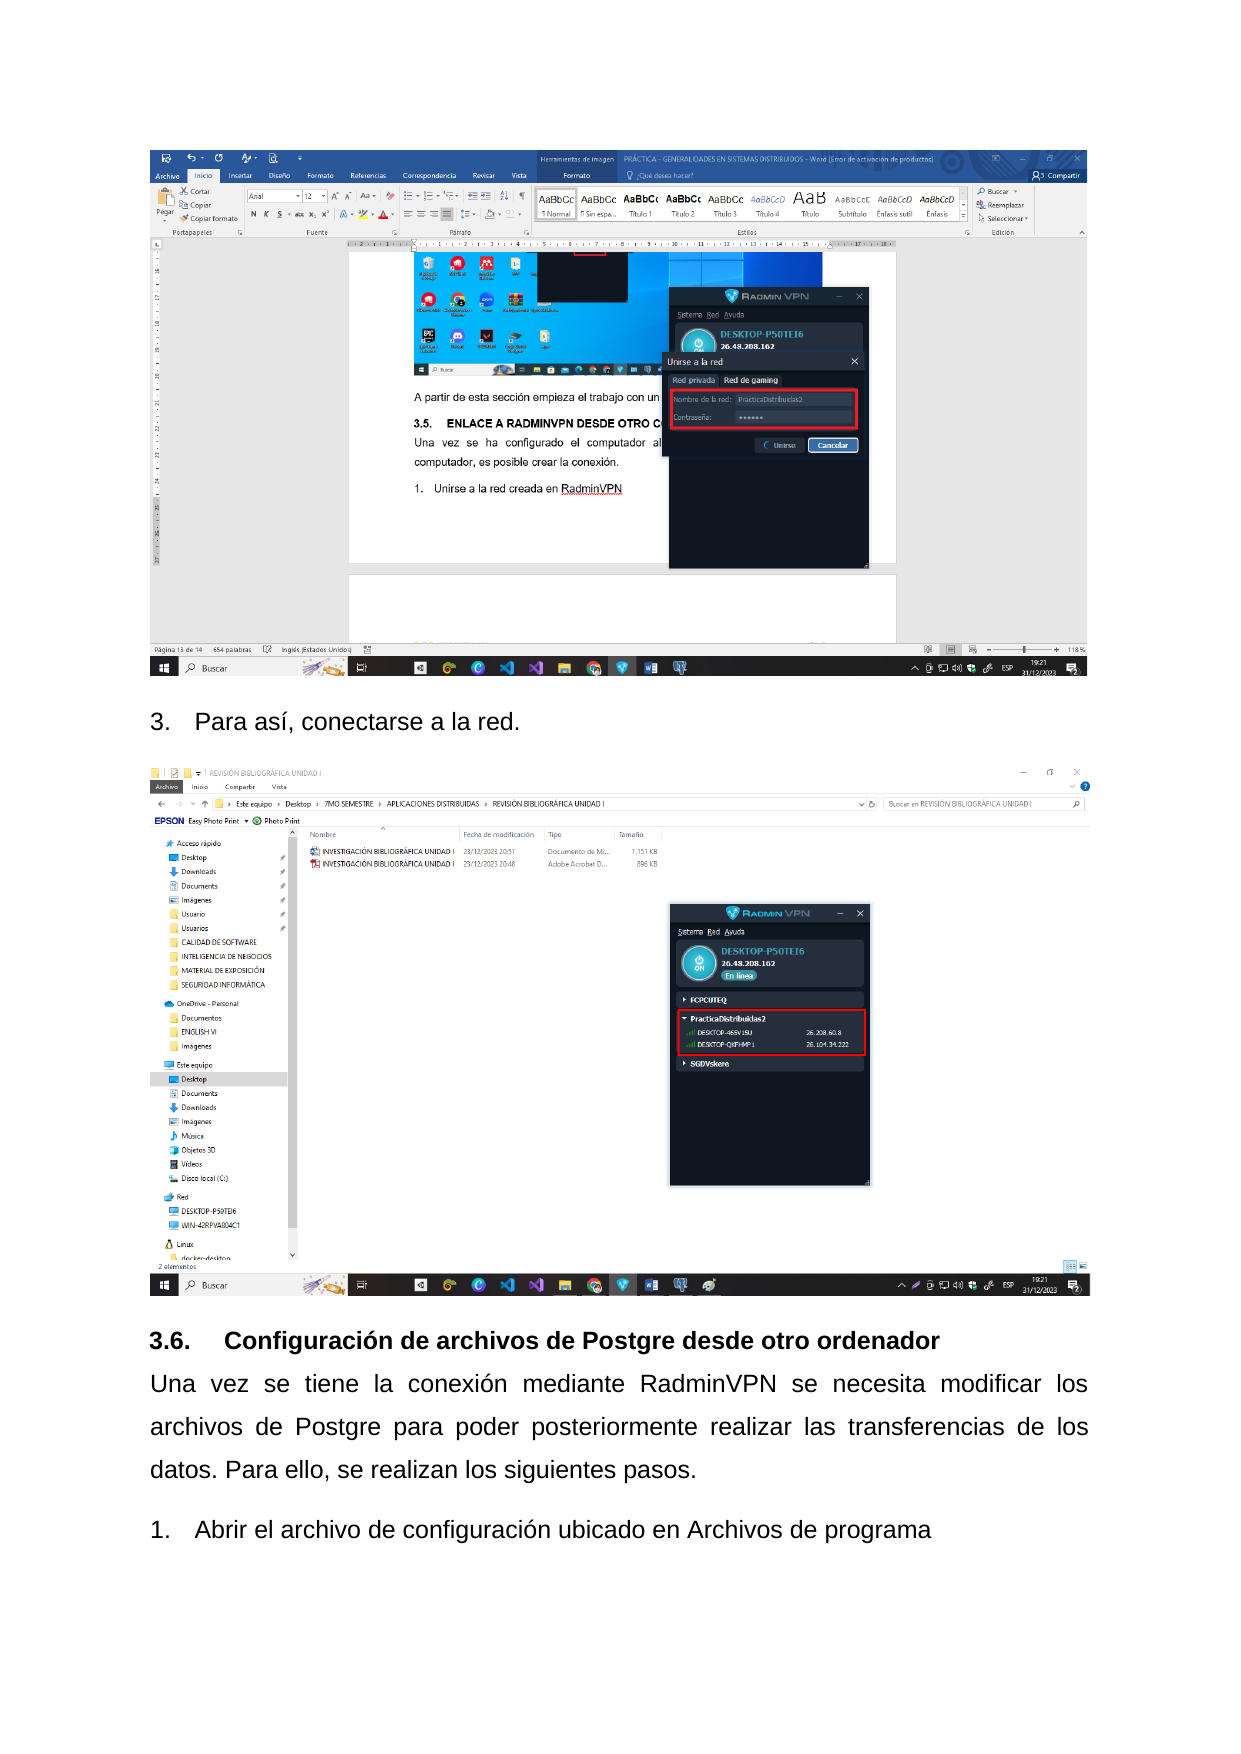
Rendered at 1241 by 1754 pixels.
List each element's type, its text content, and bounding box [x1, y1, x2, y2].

picture [150, 766, 1091, 1296]
subtitle Configuración de archivos de Postgre desde otro ordenador [149, 1326, 1090, 1355]
list Para así, conectarse a la red. [150, 707, 1090, 735]
picture [150, 150, 1088, 676]
list Abrir el archivo de configuración ubicado en Archivos de programa [150, 1515, 1090, 1544]
text Una vez se tiene la conexión mediante RadminVPN se necesita modificar los archivos de Postgre para poder posteriormente realizar las transferencias de los datos. Para ello, se realizan los siguientes pasos. [150, 1369, 1090, 1484]
